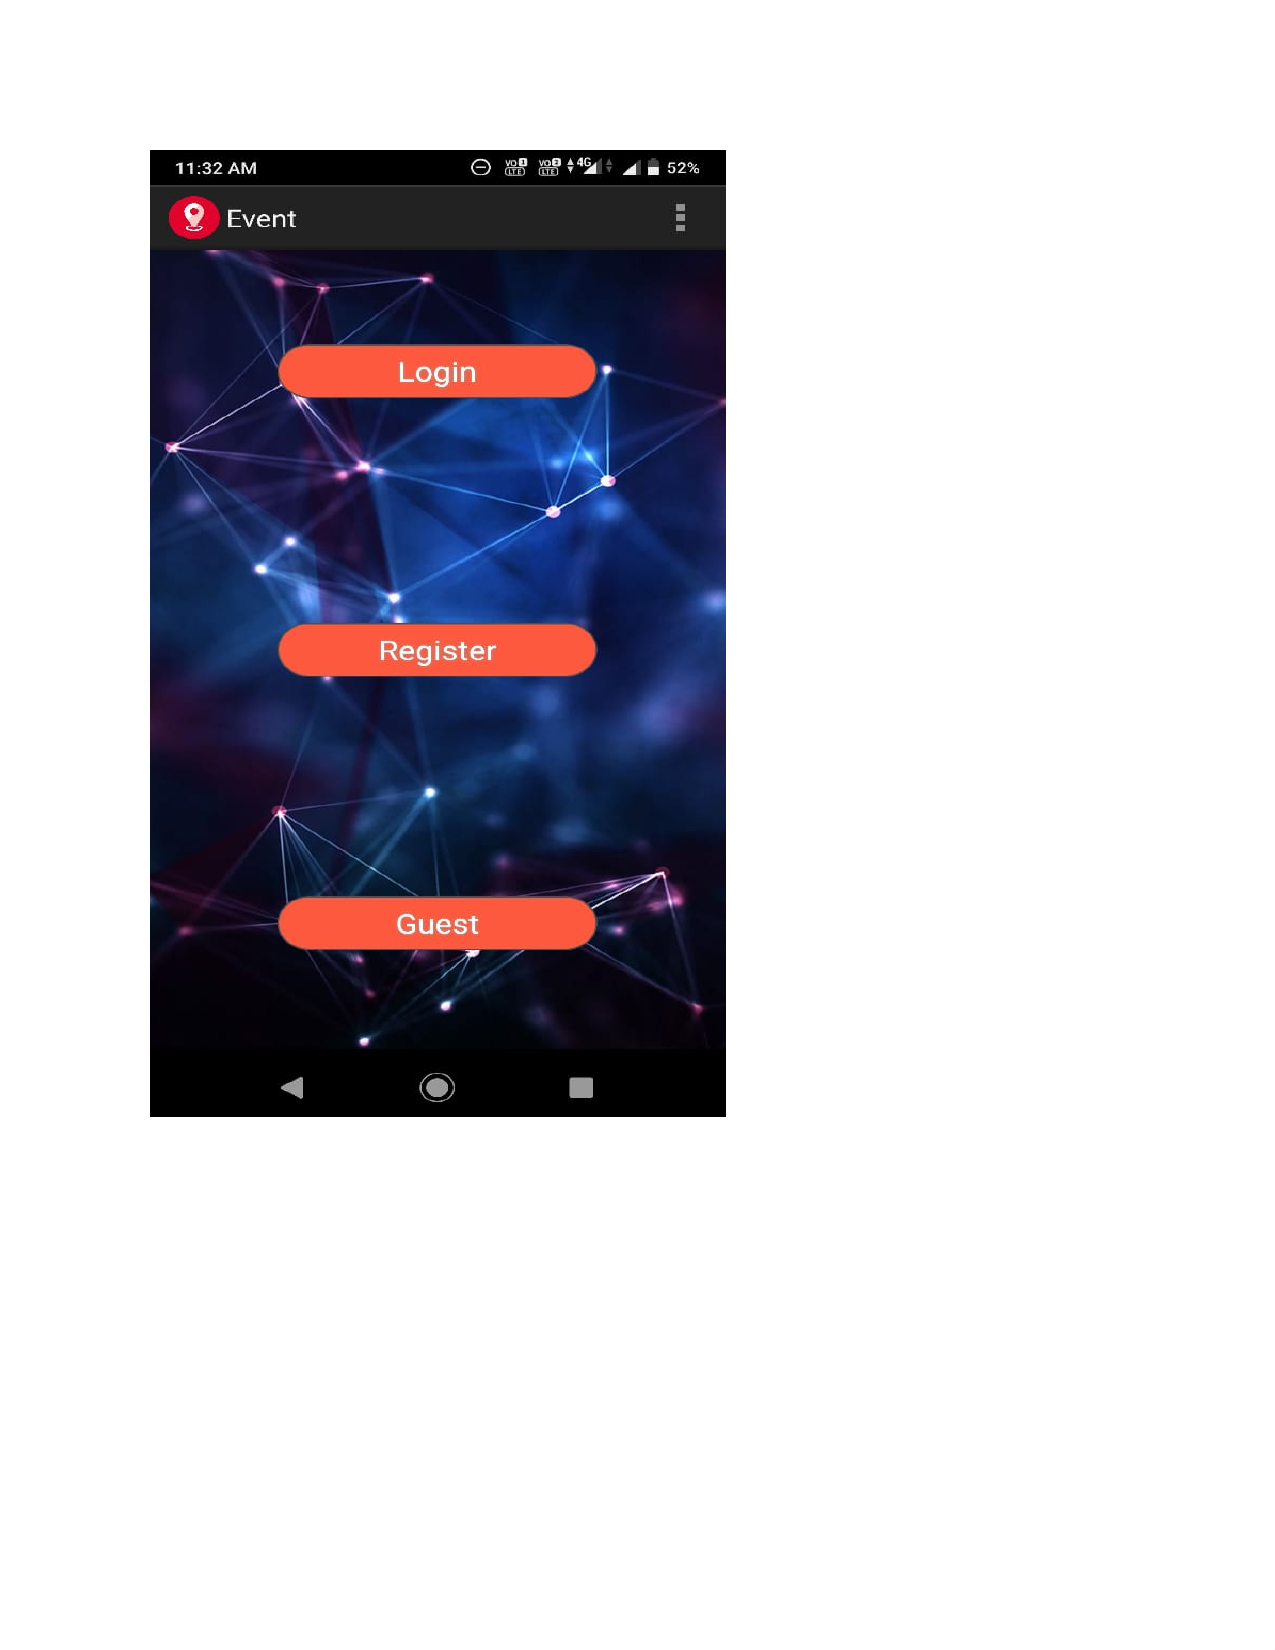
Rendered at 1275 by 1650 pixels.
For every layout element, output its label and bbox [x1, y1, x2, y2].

picture [150, 150, 726, 1117]
